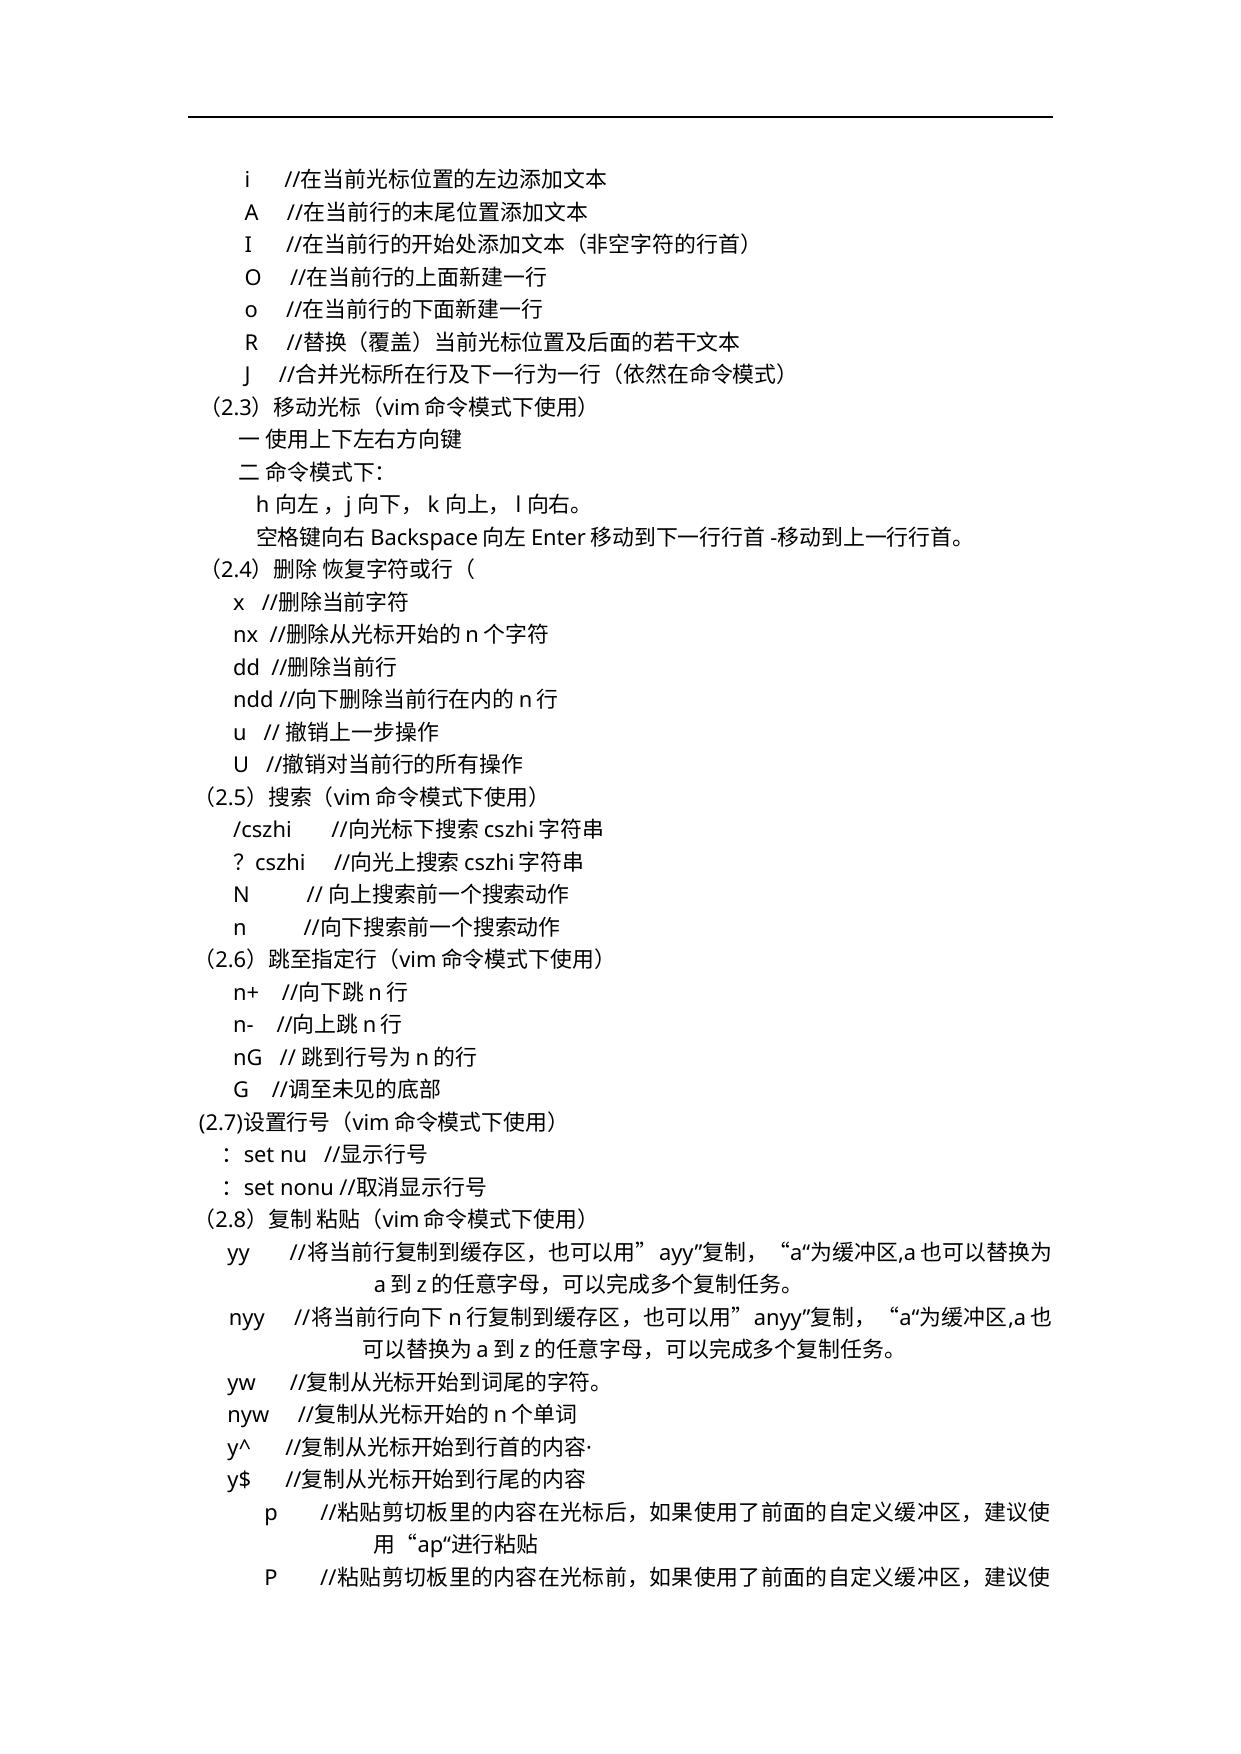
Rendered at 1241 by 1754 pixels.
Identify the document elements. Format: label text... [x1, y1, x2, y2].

text R //替换（覆盖）当前光标位置及后面的若干文本 [187, 324, 1053, 357]
text h 向左 ，j 向下， k 向上， l 向右。 [187, 487, 1053, 519]
text N // 向上搜索前一个搜索动作 [187, 877, 1053, 909]
text dd //删除当前行 [187, 649, 1053, 682]
text nyw //复制从光标开始的n个单词 [187, 1397, 1053, 1429]
text ：set nu //显示行号 [187, 1137, 1053, 1169]
text G //调至未见的底部 [187, 1072, 1053, 1104]
text n+ //向下跳n行 [187, 974, 1053, 1007]
text 空格键向右 Backspace向左 Enter移动到下一行行首 -移动到上一行行首。 [187, 519, 1053, 552]
text nG // 跳到行号为n的行 [187, 1039, 1053, 1072]
text 一 使用上下左右方向键 [187, 422, 1053, 454]
text （2.6）跳至指定行（vim命令模式下使用） [187, 942, 1053, 974]
text y^ //复制从光标开始到行首的内容· [187, 1429, 1053, 1462]
text u // 撤销上一步操作 [187, 714, 1053, 747]
text (2.7)设置行号（vim命令模式下使用） [187, 1104, 1053, 1137]
text yy //将当前行复制到缓存区，也可以用”ayy”复制，“a“为缓冲区,a也可以替换为a到z的任意字母，可以完成多个复制任务。 [187, 1234, 1053, 1299]
text n- //向上跳n行 [187, 1007, 1053, 1039]
text o //在当前行的下面新建一行 [187, 292, 1053, 324]
text nx //删除从光标开始的n个字符 [187, 617, 1053, 649]
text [264, 1559, 1053, 1592]
text J //合并光标所在行及下一行为一行（依然在命令模式） [187, 357, 1053, 389]
text A //在当前行的末尾位置添加文本 [187, 194, 1053, 227]
text U //撤销对当前行的所有操作 [187, 747, 1053, 779]
text ：set nonu //取消显示行号 [187, 1169, 1053, 1202]
text I //在当前行的开始处添加文本（非空字符的行首） [187, 227, 1053, 259]
text （2.3）移动光标（vim命令模式下使用） [187, 389, 1053, 422]
text 二 命令模式下： [187, 454, 1053, 487]
text n //向下搜索前一个搜索动作 [187, 909, 1053, 942]
text ？cszhi //向光上搜索cszhi字符串 [187, 844, 1053, 877]
text （2.5）搜索（vim命令模式下使用） [187, 779, 1053, 812]
text /cszhi //向光标下搜索cszhi字符串 [187, 812, 1053, 844]
text ndd //向下删除当前行在内的n行 [187, 682, 1053, 714]
text O //在当前行的上面新建一行 [187, 259, 1053, 292]
text x //删除当前字符 [187, 584, 1053, 617]
text （2.8）复制 粘贴（vim命令模式下使用） [187, 1202, 1053, 1234]
text y$ //复制从光标开始到行尾的内容 [187, 1462, 1053, 1494]
text yw //复制从光标开始到词尾的字符。 [187, 1364, 1053, 1397]
text （2.4）删除 恢复字符或行（ [187, 552, 1053, 584]
text p //粘贴剪切板里的内容在光标后，如果使用了前面的自定义缓冲区，建议使用“ap“进行粘贴 [264, 1494, 1053, 1559]
text i //在当前光标位置的左边添加文本 [187, 162, 1053, 194]
text nyy //将当前行向下n行复制到缓存区，也可以用”anyy”复制，“a“为缓冲区,a也可以替换为a到z的任意字母，可以完成多个复制任务。 [187, 1299, 1053, 1364]
